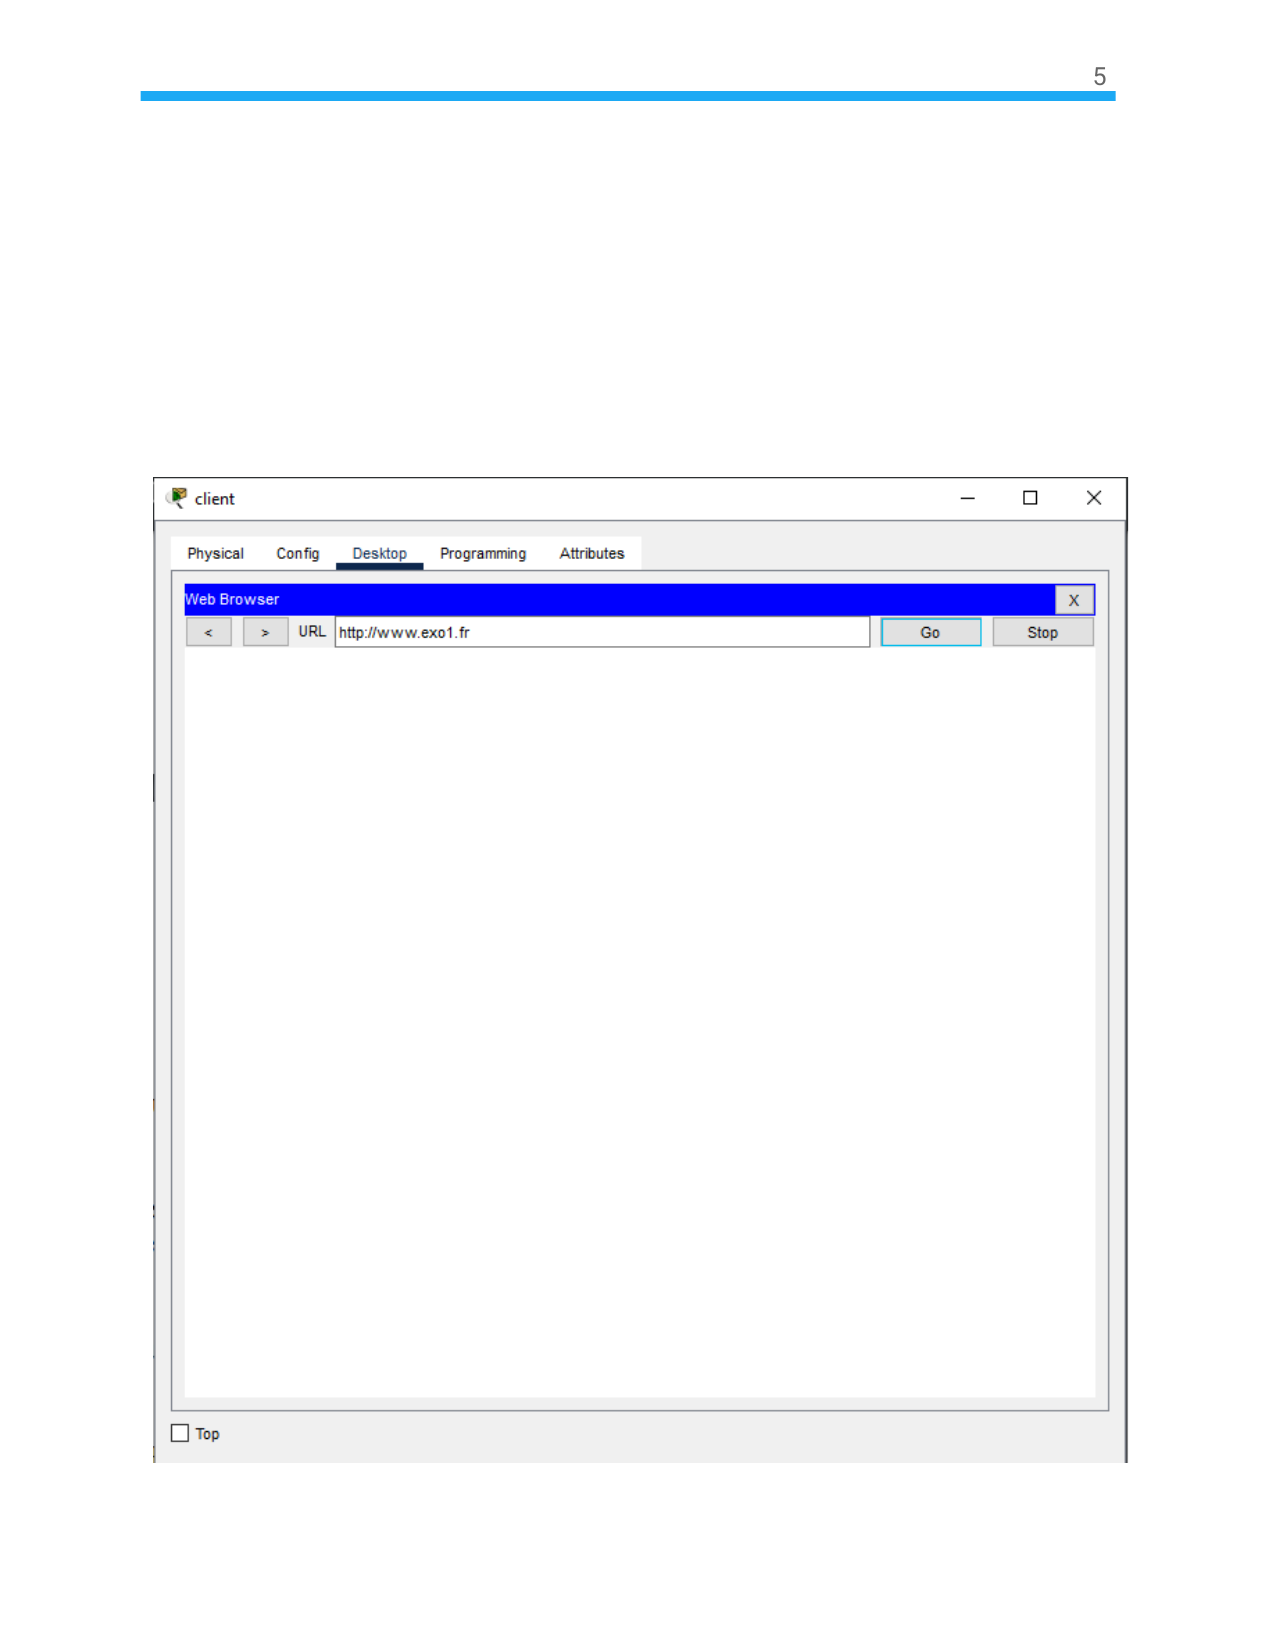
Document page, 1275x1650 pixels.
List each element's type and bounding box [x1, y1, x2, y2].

picture [140, 91, 1116, 101]
picture [153, 477, 1129, 1463]
